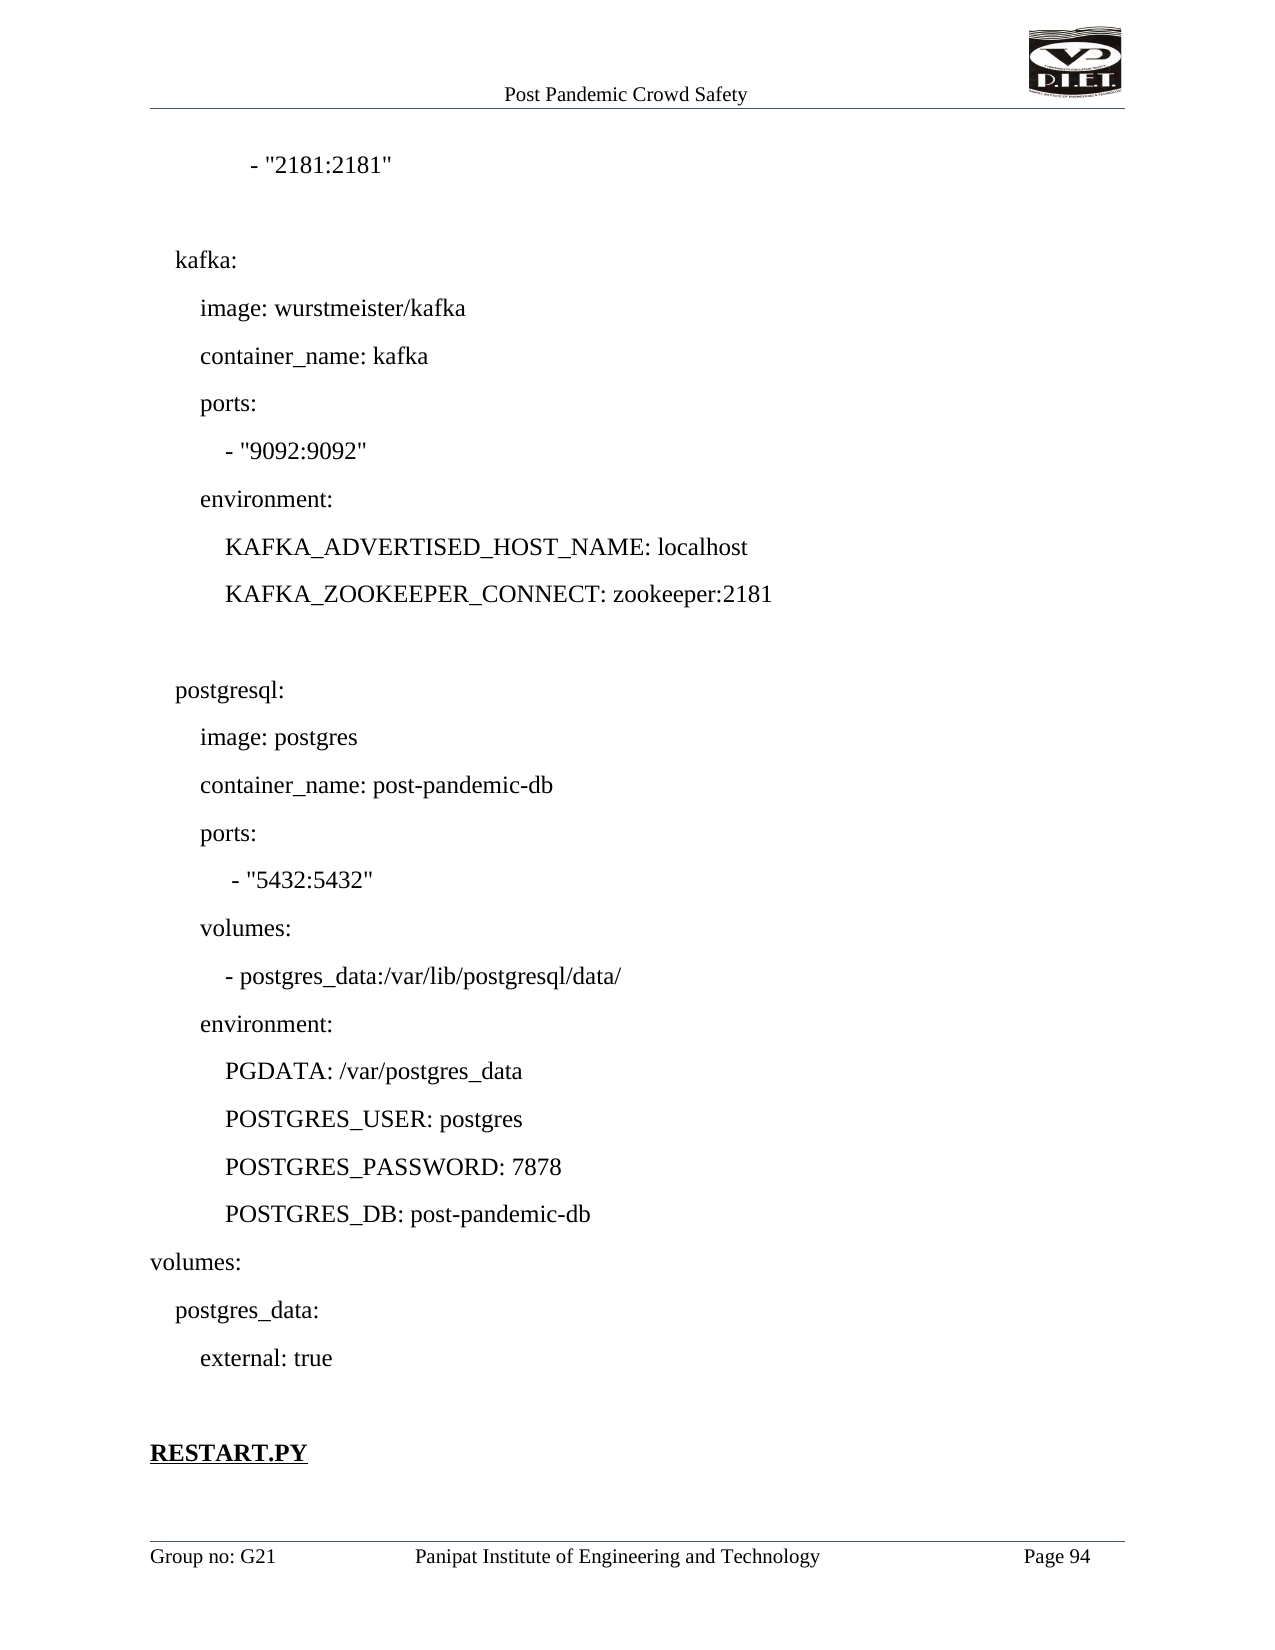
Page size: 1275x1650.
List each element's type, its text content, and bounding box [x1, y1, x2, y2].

text ports: [150, 818, 1125, 847]
text - postgres_data:/var/lib/postgresql/data/ [150, 961, 1125, 990]
text - "9092:9092" [150, 436, 1125, 465]
text PGDATA: /var/postgres_data [150, 1056, 1125, 1085]
picture [1029, 23, 1122, 101]
text POSTGRES_USER: postgres [150, 1104, 1125, 1133]
text POSTGRES_PASSWORD: 7878 [150, 1152, 1125, 1181]
text - "2181:2181" [150, 150, 1125, 179]
text external: true [150, 1343, 1125, 1371]
text environment: [150, 484, 1125, 513]
text image: wurstmeister/kafka [150, 293, 1125, 322]
text postgres_data: [150, 1295, 1125, 1324]
text image: postgres [150, 722, 1125, 751]
text KAFKA_ADVERTISED_HOST_NAME: localhost [150, 532, 1125, 560]
text POSTGRES_DB: post-pandemic-db [150, 1199, 1125, 1228]
text RESTART.PY [150, 1438, 1125, 1467]
text ports: [150, 388, 1125, 417]
text container_name: kafka [150, 341, 1125, 369]
text - "5432:5432" [150, 866, 1125, 894]
text volumes: [150, 1247, 1125, 1276]
text volumes: [150, 913, 1125, 942]
text environment: [150, 1009, 1125, 1037]
text KAFKA_ZOOKEEPER_CONNECT: zookeeper:2181 [150, 579, 1125, 608]
text postgresql: [150, 675, 1125, 703]
text kafka: [150, 245, 1125, 274]
text container_name: post-pandemic-db [150, 770, 1125, 799]
